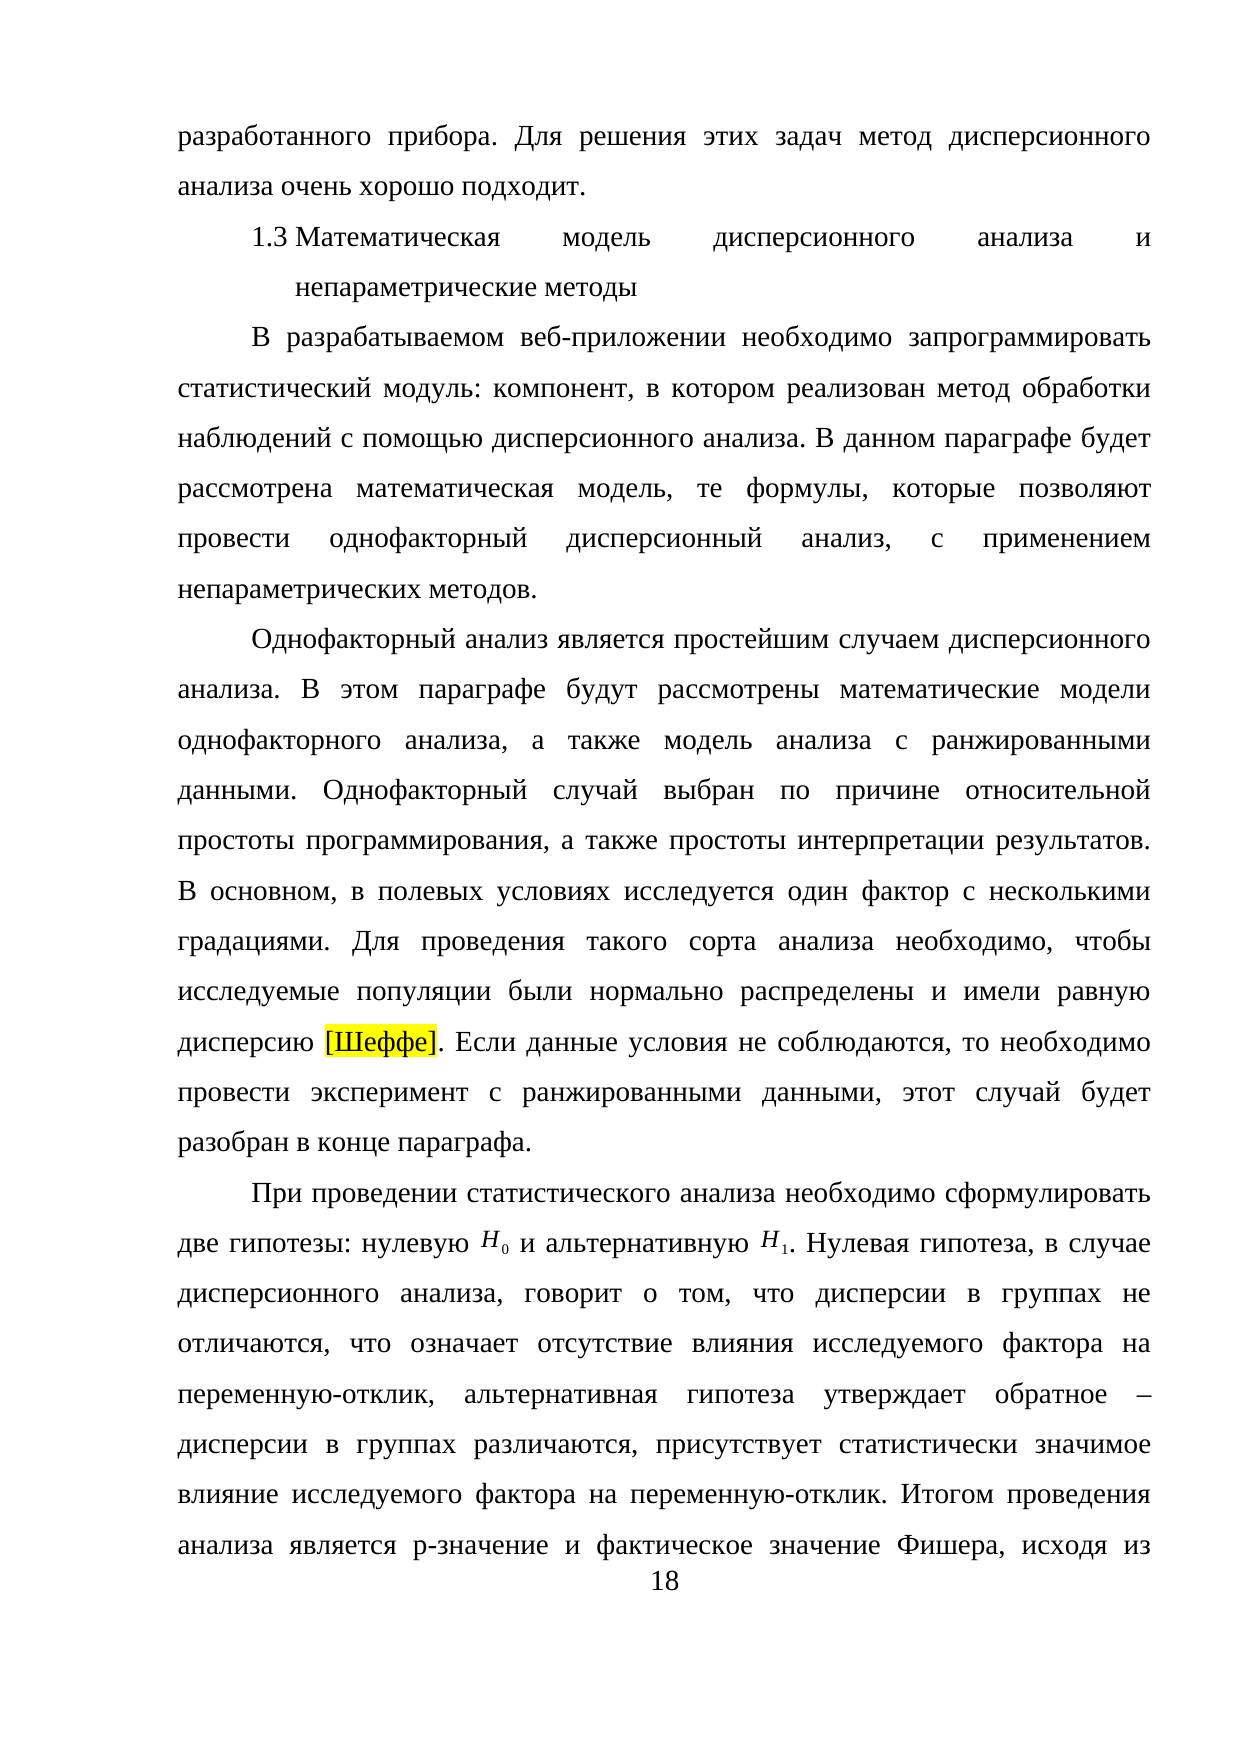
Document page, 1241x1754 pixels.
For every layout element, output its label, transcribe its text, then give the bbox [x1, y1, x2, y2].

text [177, 1175, 1152, 1560]
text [177, 118, 1152, 202]
subtitle Математическая модель дисперсионного анализа и непараметрические методы [251, 219, 1152, 303]
text В разрабатываемом веб-приложении необходимо запрограммировать статистический модуль: компонент, в котором реализован метод обработки наблюдений с помощью дисперсионного анализа. В данном параграфе будет рассмотрена математическая модель, те формулы, которые позволяют провести однофакторный дисперсионный анализ, с применением непараметрических методов. [177, 319, 1152, 604]
text Однофакторный анализ является простейшим случаем дисперсионного анализа. В этом параграфе будут рассмотрены математические модели однофакторного анализа, а также модель анализа с ранжированными данными. Однофакторный случай выбран по причине относительной простоты программирования, а также простоты интерпретации результатов. В основном, в полевых условиях исследуется один фактор с несколькими градациями. Для проведения такого сорта анализа необходимо, чтобы исследуемые популяции были нормально распределены и имели равную дисперсию [Шеффе]. Если данные условия не соблюдаются, то необходимо провести эксперимент с ранжированными данными, этот случай будет разобран в конце параграфа. [177, 621, 1152, 1158]
